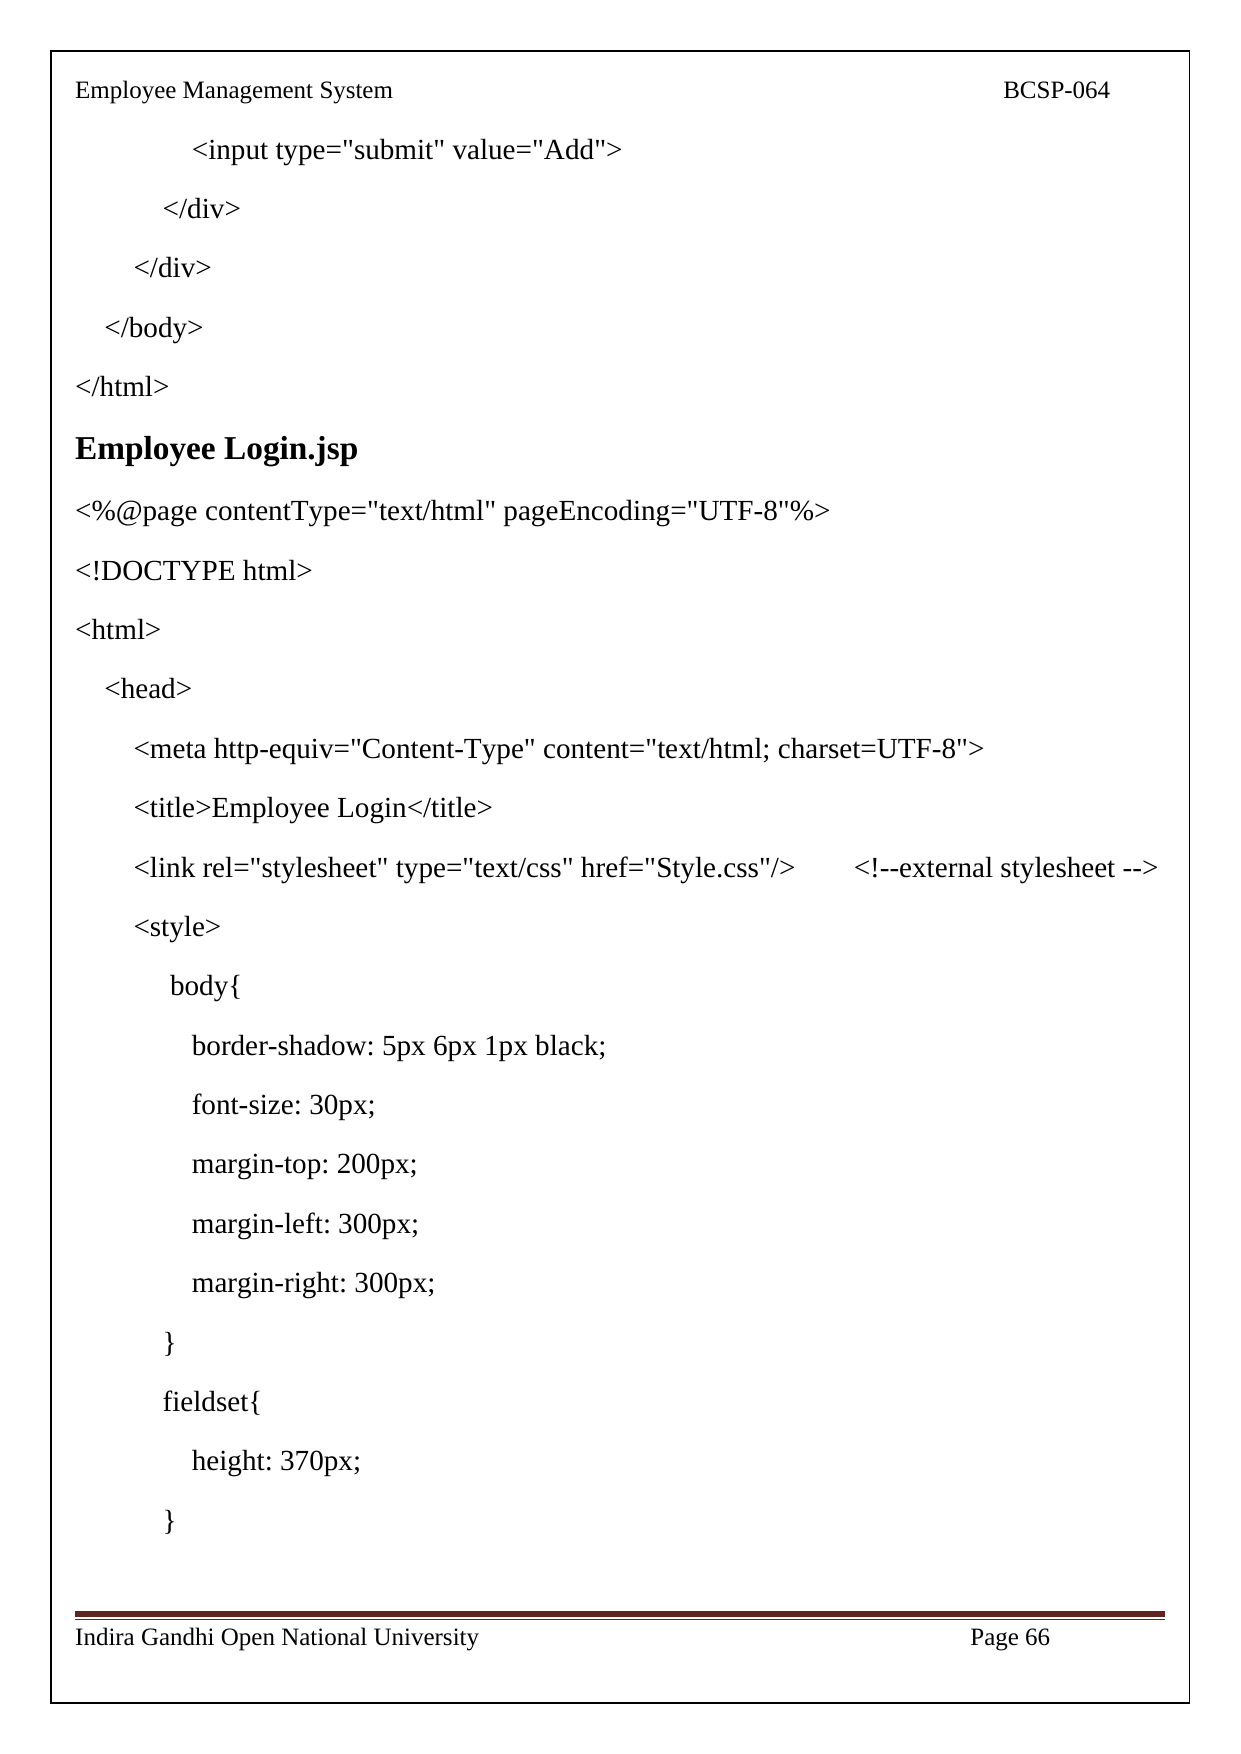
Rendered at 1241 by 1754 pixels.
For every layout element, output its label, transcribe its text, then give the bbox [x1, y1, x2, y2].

text margin-right: 300px; [75, 1265, 1165, 1299]
text fieldset{ [75, 1384, 1165, 1418]
text margin-left: 300px; [75, 1206, 1165, 1239]
text <title>Employee Login</title> [75, 790, 1165, 824]
text margin-top: 200px; [75, 1147, 1165, 1180]
text </body> [75, 310, 1165, 343]
text </div> [75, 191, 1165, 225]
text } [75, 1325, 1165, 1358]
text </div> [75, 251, 1165, 284]
text body{ [75, 968, 1165, 1002]
text <%@page contentType="text/html" pageEncoding="UTF-8"%> [75, 493, 1165, 527]
text <!DOCTYPE html> [75, 553, 1165, 586]
text <html> [75, 612, 1165, 646]
text <meta http-equiv="Content-Type" content="text/html; charset=UTF-8"> [75, 731, 1165, 764]
text Employee Login.jsp [75, 429, 1165, 467]
text <head> [75, 672, 1165, 705]
text font-size: 30px; [75, 1087, 1165, 1121]
text } [75, 1503, 1165, 1536]
text </html> [75, 369, 1165, 403]
text <style> [75, 909, 1165, 943]
text border-shadow: 5px 6px 1px black; [75, 1028, 1165, 1061]
text height: 370px; [75, 1443, 1165, 1477]
text <link rel="stylesheet" type="text/css" href="Style.css"/> <!--external stylesheet --> [75, 850, 1165, 883]
text <input type="submit" value="Add"> [75, 132, 1165, 165]
